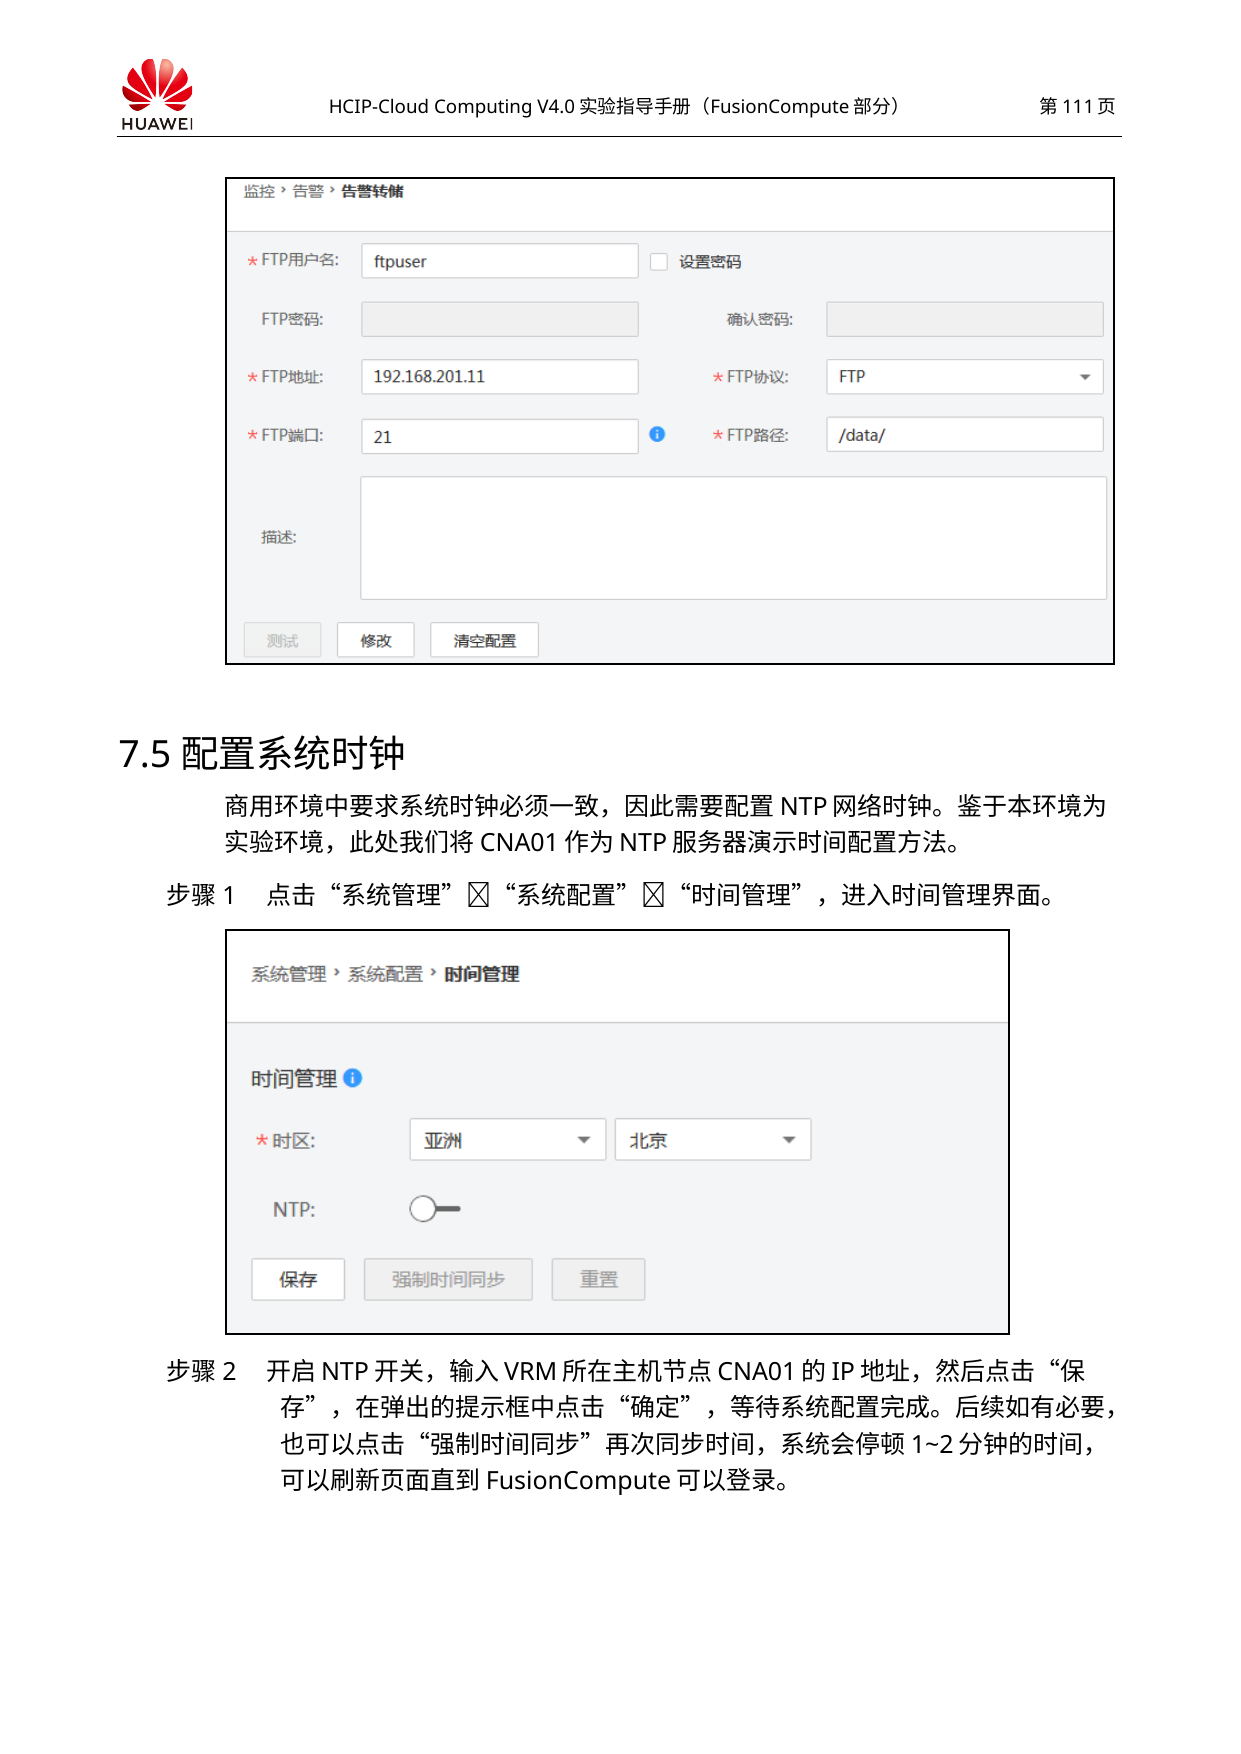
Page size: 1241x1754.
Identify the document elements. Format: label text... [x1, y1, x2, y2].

subtitle 配置系统时钟 [118, 727, 1122, 778]
picture [122, 59, 193, 130]
list 点击“系统管理”“系统配置”“时间管理”，进入时间管理界面。 [236, 876, 1122, 912]
picture [227, 931, 1008, 1333]
text 商用环境中要求系统时钟必须一致，因此需要配置NTP网络时钟。鉴于本环境为实验环境，此处我们将CNA01作为NTP服务器演示时间配置方法。 [224, 787, 1122, 859]
picture [227, 179, 1113, 663]
list 开启NTP开关，输入VRM所在主机节点CNA01的IP地址，然后点击“保存”，在弹出的提示框中点击“确定”，等待系统配置完成。后续如有必要，也可以点击“强制时间同步”再次同步时间，系统会停顿1~2分钟的时间，可以刷新页面直到FusionCompute可以登录。 [236, 1352, 1122, 1497]
